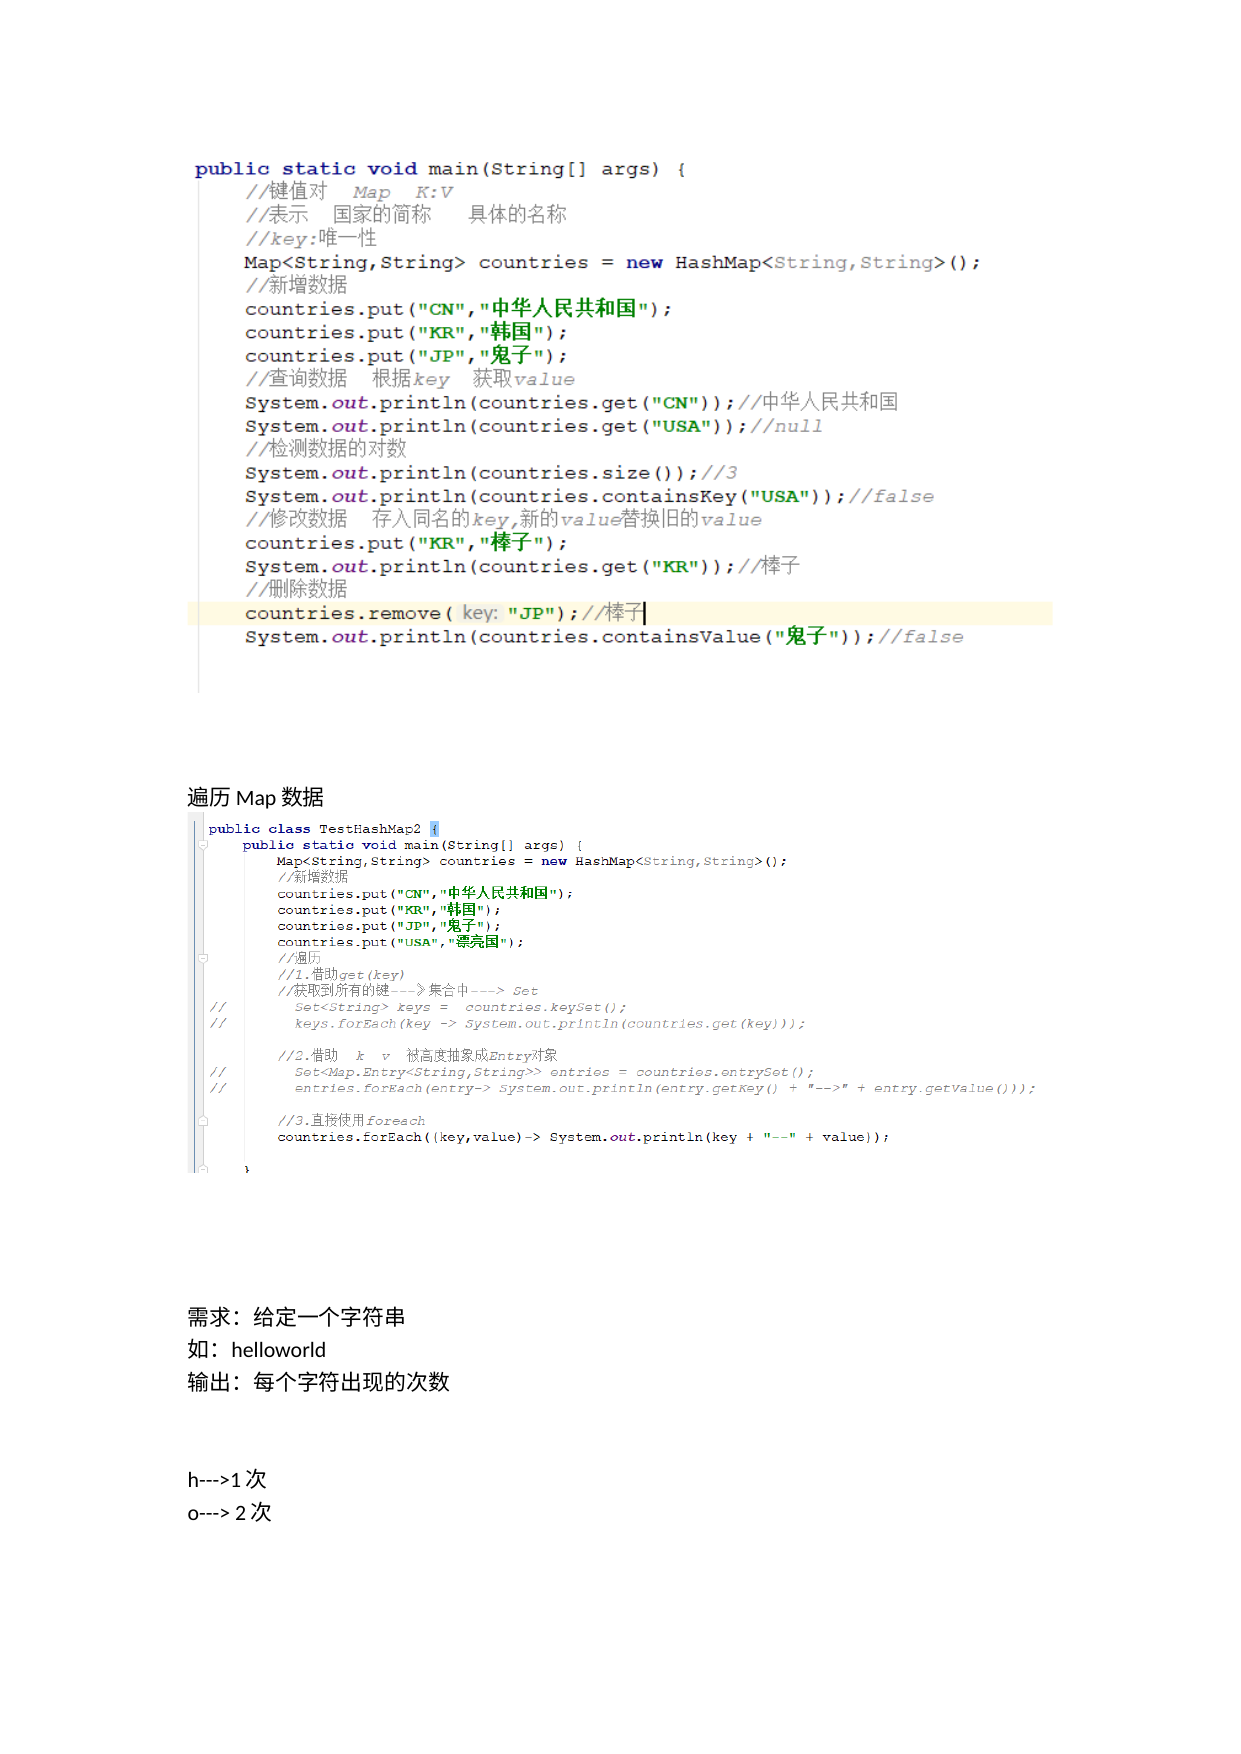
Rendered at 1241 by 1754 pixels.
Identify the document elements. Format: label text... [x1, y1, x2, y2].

text 需求：给定一个字符串 [187, 1299, 1053, 1332]
picture [187, 812, 1053, 1173]
text 如：helloworld [187, 1332, 1053, 1364]
text o---> 2次 [187, 1494, 1053, 1527]
text h--->1次 [187, 1462, 1053, 1494]
text 遍历Map数据 [187, 779, 1053, 812]
text 输出：每个字符出现的次数 [187, 1364, 1053, 1397]
picture [187, 162, 1053, 693]
